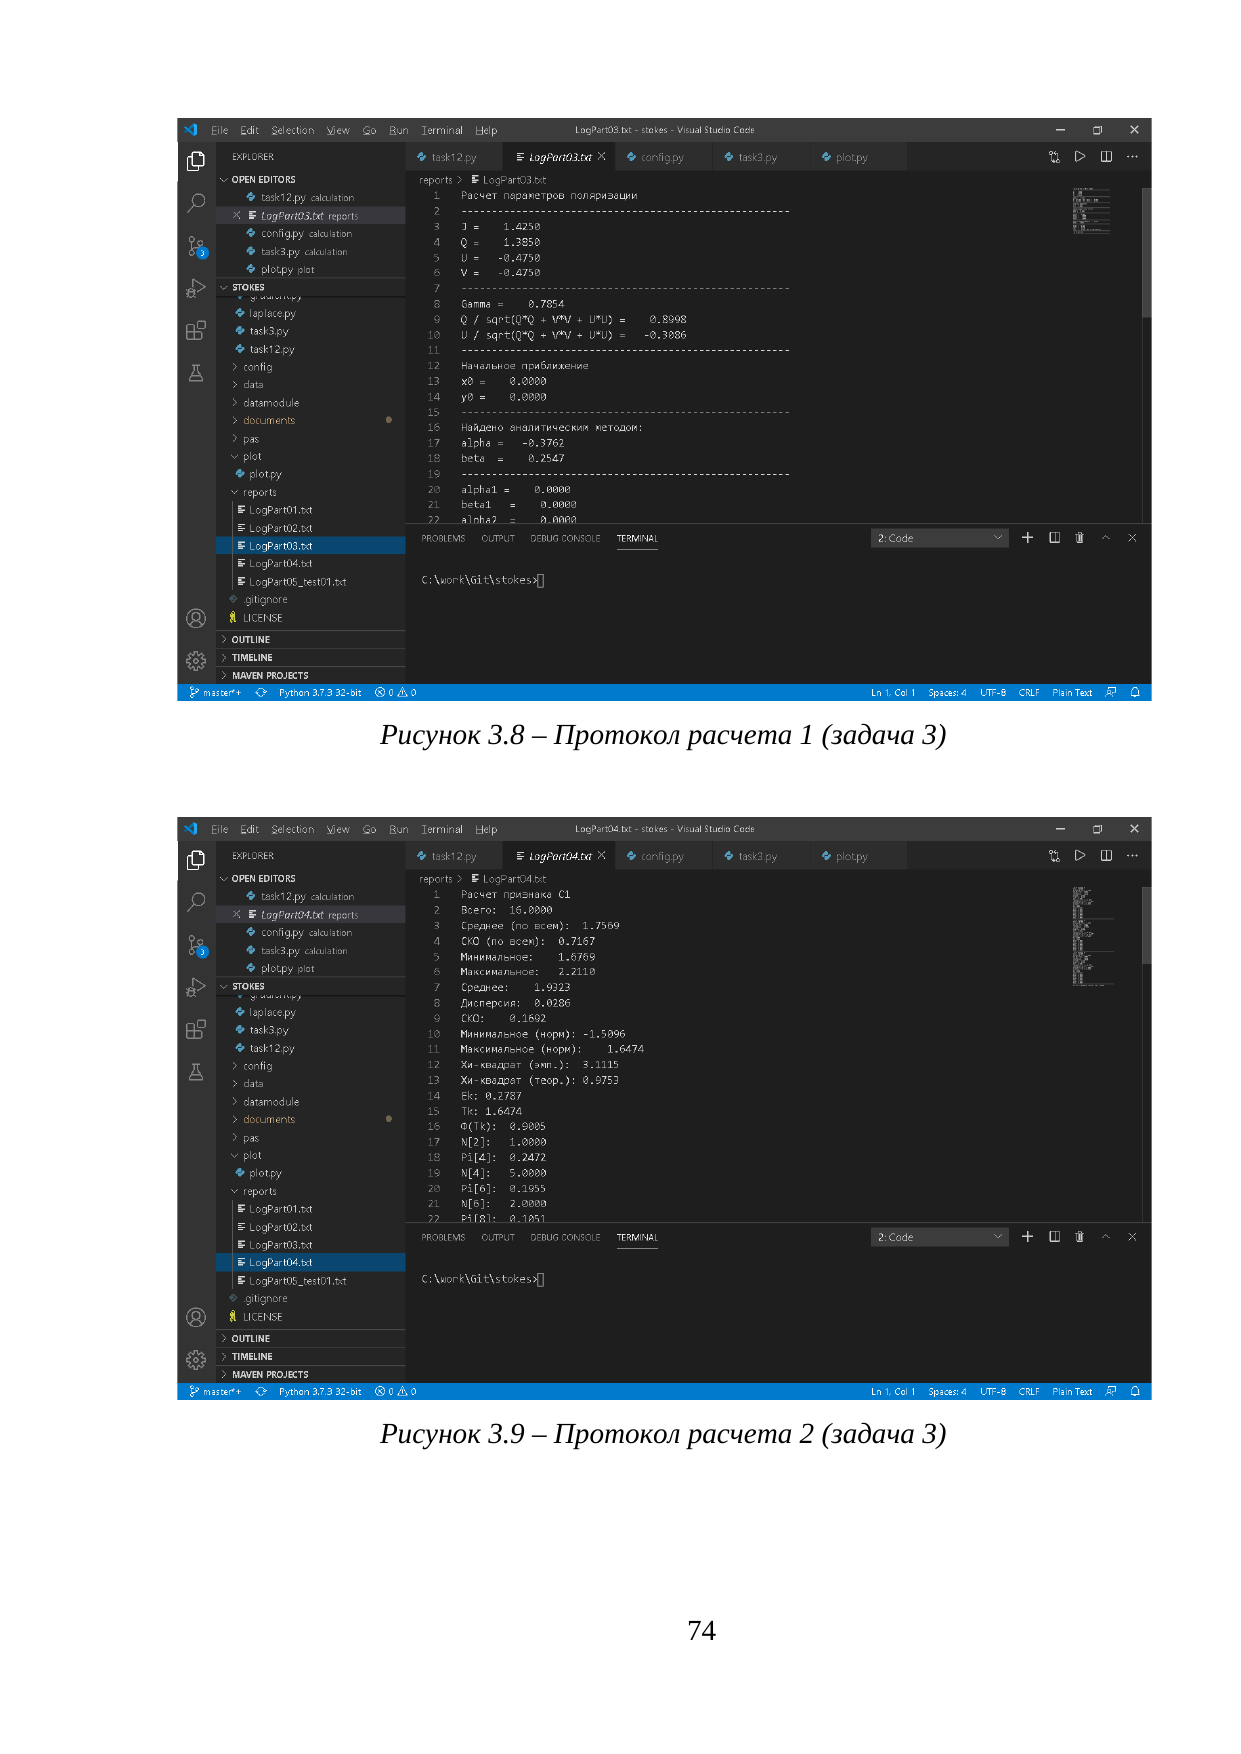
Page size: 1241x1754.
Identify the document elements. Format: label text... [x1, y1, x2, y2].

picture [177, 118, 1152, 701]
text Рисунок 3.8 – Протокол расчета 1 (задача 3) [177, 717, 1152, 750]
picture [177, 817, 1152, 1400]
text Рисунок 3.9 – Протокол расчета 2 (задача 3) [177, 1416, 1152, 1450]
